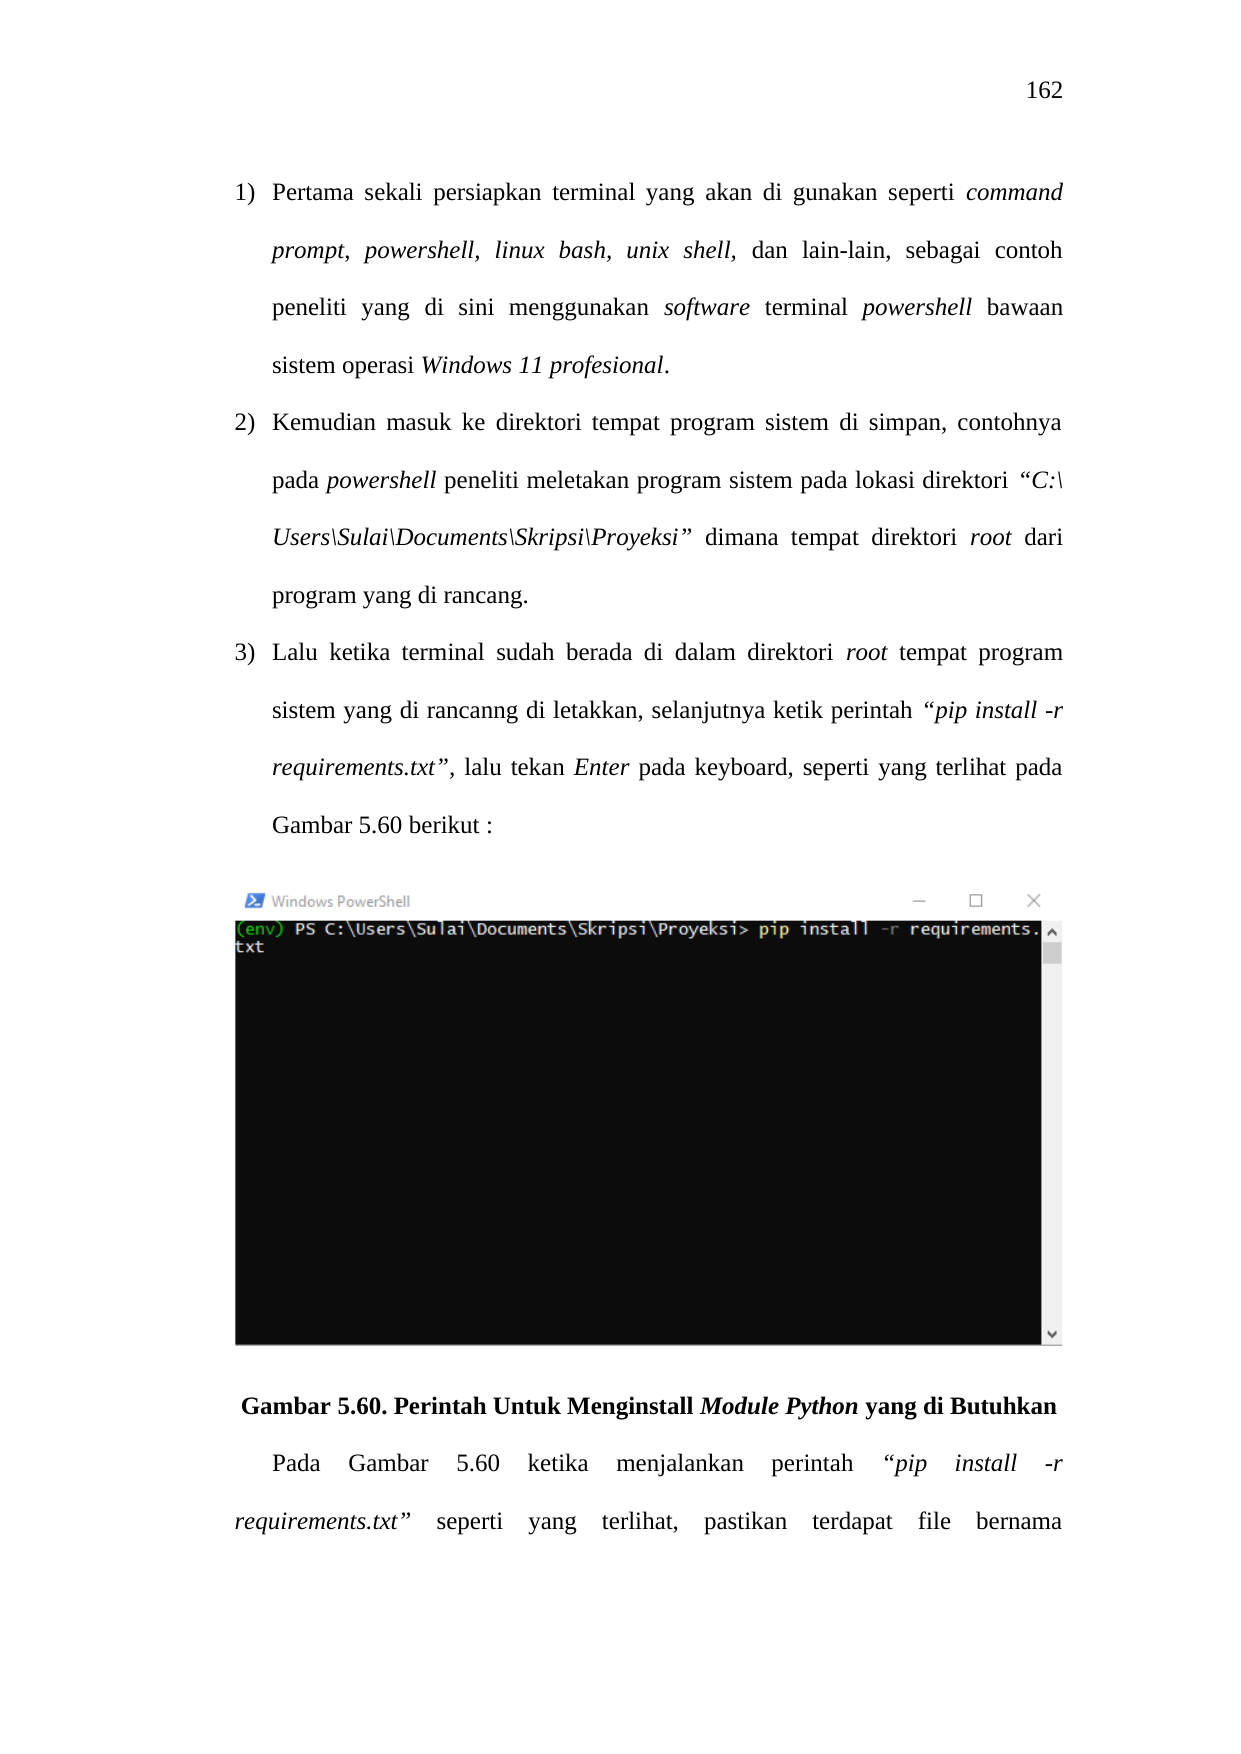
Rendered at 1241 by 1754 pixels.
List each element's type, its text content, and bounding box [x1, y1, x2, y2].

picture [235, 883, 1063, 1346]
list Kemudian masuk ke direktori tempat program sistem di simpan, contohnya pada powershell peneliti meletakan program sistem pada lokasi direktori “C:\Users\Sulai\Documents\Skripsi\Proyeksi” dimana tempat direktori root dari program yang di rancang. [234, 407, 1063, 608]
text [234, 1448, 1063, 1535]
list Pertama sekali persiapkan terminal yang akan di gunakan seperti command prompt, powershell, linux bash, unix shell, dan lain-lain, sebagai contoh peneliti yang di sini menggunakan software terminal powershell bawaan sistem operasi Windows 11 profesional. [234, 177, 1063, 378]
